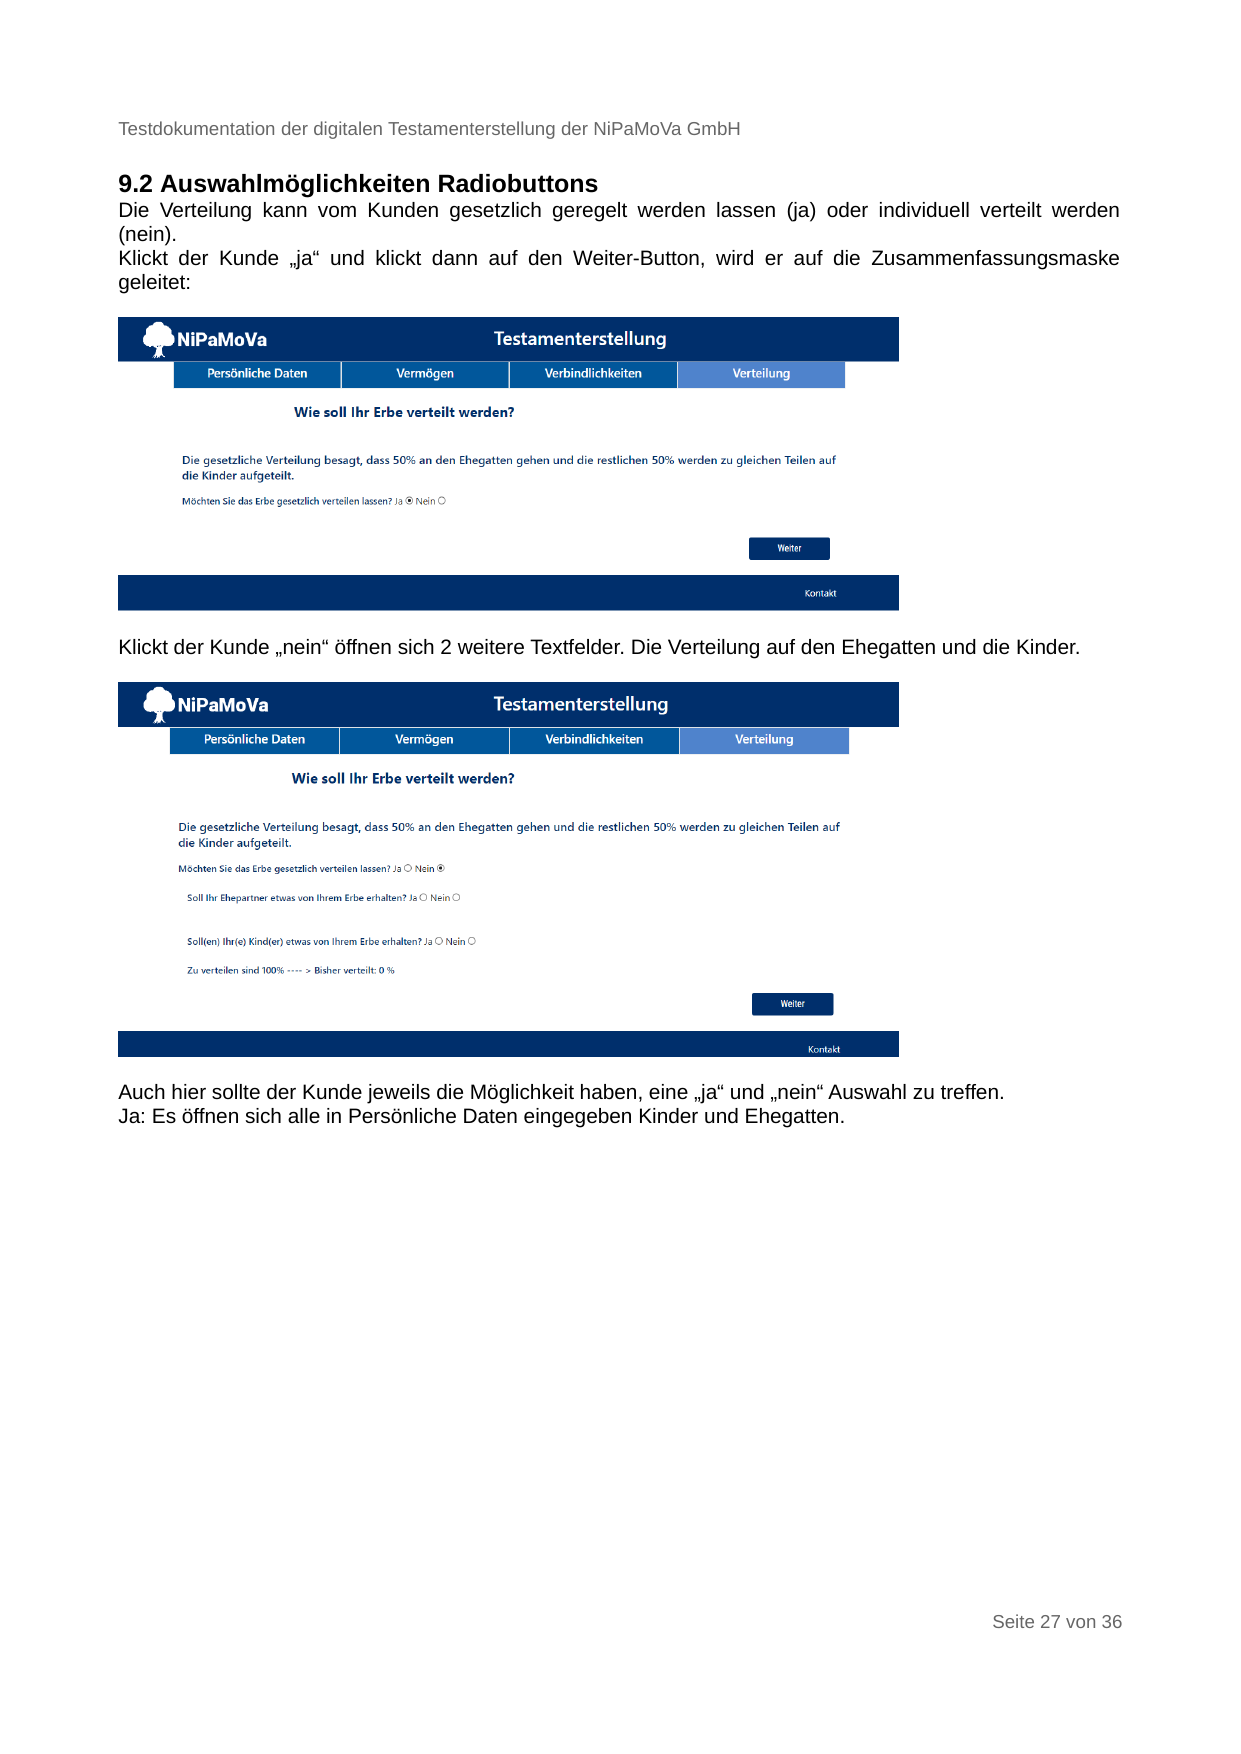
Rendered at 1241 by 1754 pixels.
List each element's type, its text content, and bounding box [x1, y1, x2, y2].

text Die Verteilung kann vom Kunden gesetzlich geregelt werden lassen (ja) oder individuell verteilt werden (nein). [118, 198, 1122, 246]
text Klickt der Kunde „ja“ und klickt dann auf den Weiter-Button, wird er auf die Zusammenfassungsmaske geleitet: [118, 246, 1122, 294]
subtitle Auswahlmöglichkeiten Radiobuttons [118, 169, 1122, 198]
text Klickt der Kunde „nein“ öffnen sich 2 weitere Textfelder. Die Verteilung auf den Ehegatten und die Kinder. [118, 635, 1122, 659]
text Ja: Es öffnen sich alle in Persönliche Daten eingegeben Kinder und Ehegatten. [118, 1104, 1122, 1128]
picture [118, 317, 899, 611]
text Auch hier sollte der Kunde jeweils die Möglichkeit haben, eine „ja“ und „nein“ Auswahl zu treffen. [118, 1080, 1122, 1104]
picture [118, 682, 899, 1057]
